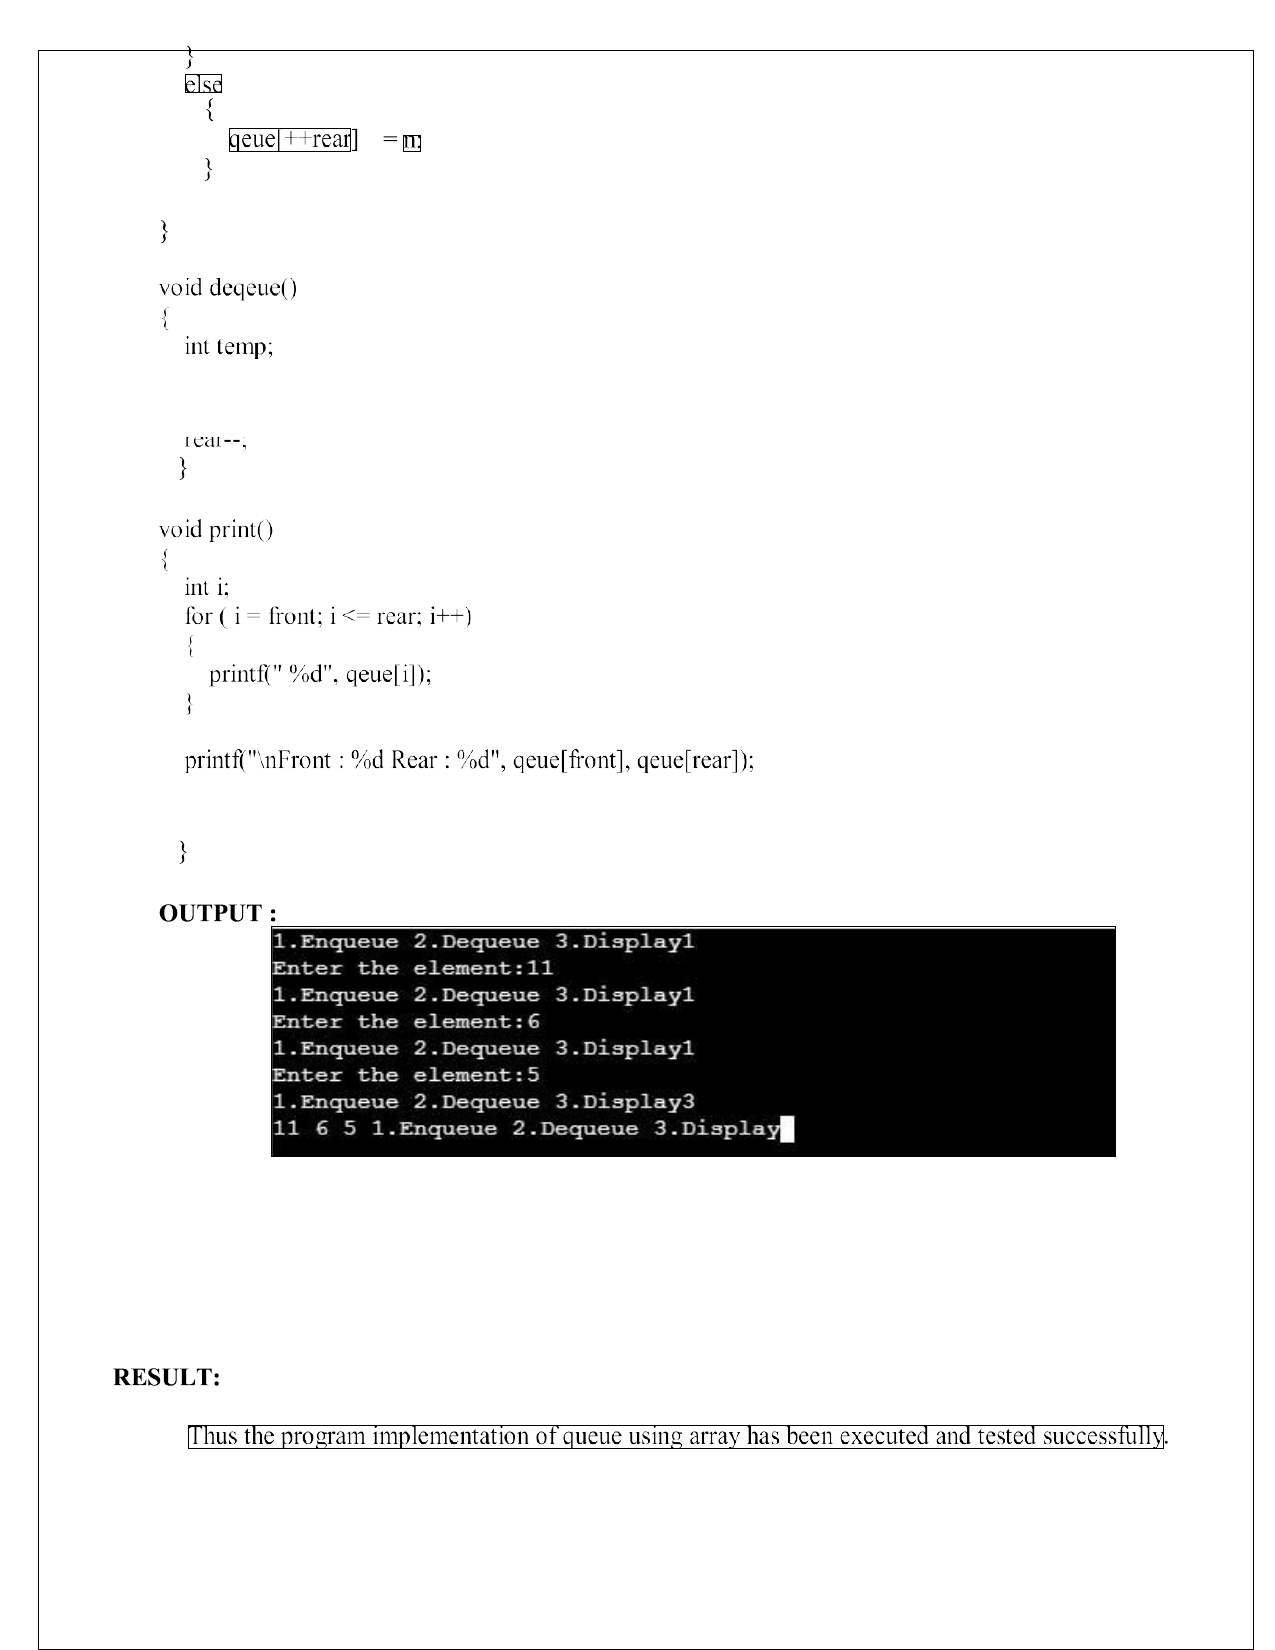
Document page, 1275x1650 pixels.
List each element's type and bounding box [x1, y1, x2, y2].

picture [184, 437, 246, 451]
picture [189, 1426, 1163, 1448]
picture [230, 129, 350, 151]
picture [184, 749, 753, 773]
picture [158, 278, 296, 359]
picture [158, 519, 471, 715]
picture [272, 927, 1115, 1156]
picture [404, 136, 420, 151]
picture [186, 75, 221, 92]
